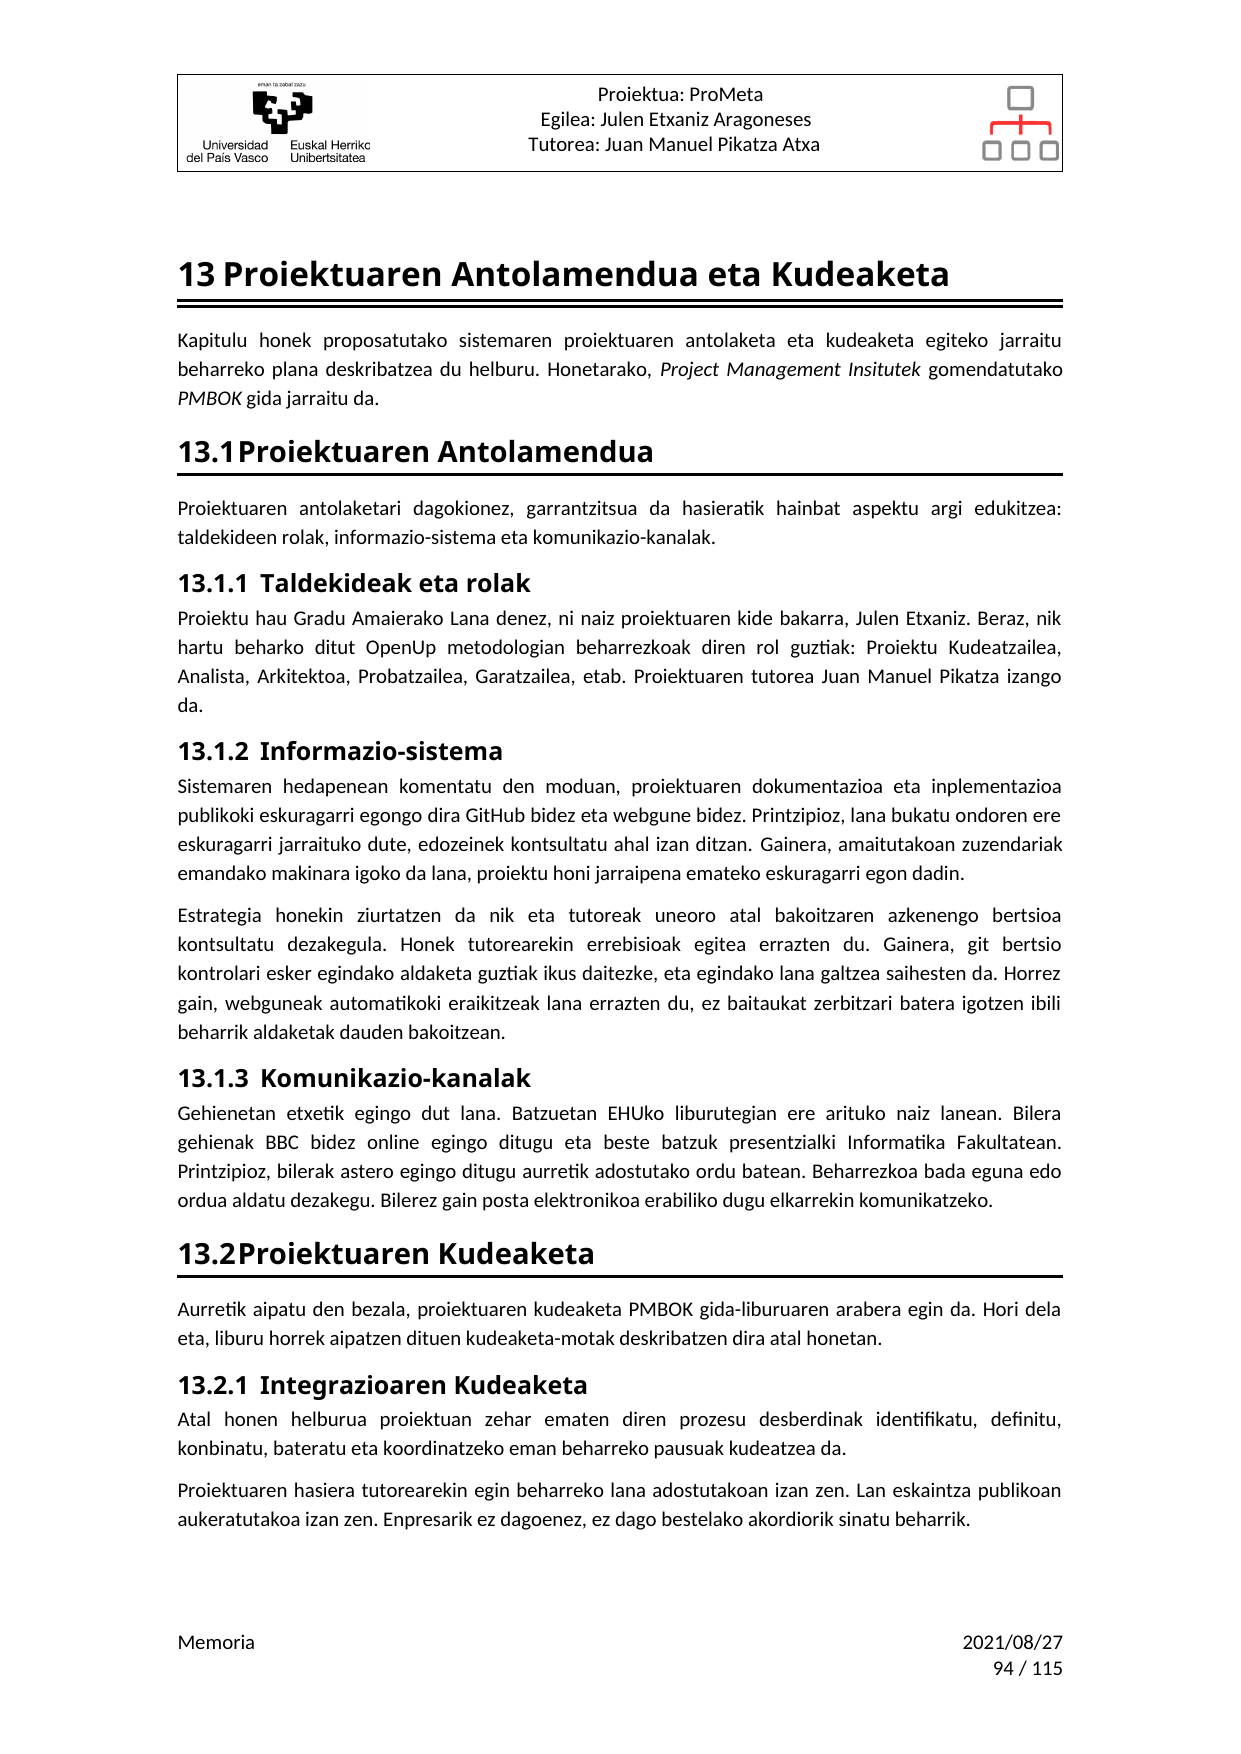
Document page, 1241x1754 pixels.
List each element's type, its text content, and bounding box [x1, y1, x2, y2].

subtitle Integrazioaren Kudeaketa [177, 1367, 1063, 1401]
text Gehienetan etxetik egingo dut lana. Batzuetan EHUko liburutegian ere arituko naiz lanean. Bilera gehienak BBC bidez online egingo ditugu eta beste batzuk presentzialki Informatika Fakultatean. Printzipioz, bilerak astero egingo ditugu aurretik adostutako ordu batean. Beharrezkoa bada eguna edo ordua aldatu dezakegu. Bilerez gain posta elektronikoa erabiliko dugu elkarrekin komunikatzeko. [177, 1100, 1063, 1213]
text Estrategia honekin ziurtatzen da nik eta tutoreak uneoro atal bakoitzaren azkenengo bertsioa kontsultatu dezakegula. Honek tutorearekin errebisioak egitea errazten du. Gainera, git bertsio kontrolari esker egindako aldaketa guztiak ikus daitezke, eta egindako lana galtzea saihesten da. Horrez gain, webguneak automatikoki eraikitzeak lana errazten du, ez baitaukat zerbitzari batera igotzen ibili beharrik aldaketak dauden bakoitzean. [177, 902, 1063, 1044]
subtitle Proiektuaren Antolamendua [177, 431, 1063, 473]
text Proiektu hau Gradu Amaierako Lana denez, ni naiz proiektuaren kide bakarra, Julen Etxaniz. Beraz, nik hartu beharko ditut OpenUp metodologian beharrezkoak diren rol guztiak: Proiektu Kudeatzailea, Analista, Arkitektoa, Probatzailea, Garatzailea, etab. Proiektuaren tutorea Juan Manuel Pikatza izango da. [177, 605, 1063, 718]
text Aurretik aipatu den bezala, proiektuaren kudeaketa PMBOK gida-liburuaren arabera egin da. Hori dela eta, liburu horrek aipatzen dituen kudeaketa-motak deskribatzen dira atal honetan. [177, 1296, 1063, 1351]
text Proiektuaren hasiera tutorearekin egin beharreko lana adostutakoan izan zen. Lan eskaintza publikoan aukeratutakoa izan zen. Enpresarik ez dagoenez, ez dago bestelako akordiorik sinatu beharrik. [177, 1477, 1063, 1532]
subtitle Taldekideak eta rolak [177, 566, 1063, 600]
subtitle Komunikazio-kanalak [177, 1061, 1063, 1095]
text Kapitulu honek proposatutako sistemaren proiektuaren antolaketa eta kudeaketa egiteko jarraitu beharreko plana deskribatzea du helburu. Honetarako, Project Management Insitutek gomendatutako PMBOK gida jarraitu da. [177, 327, 1063, 411]
text Atal honen helburua proiektuan zehar ematen diren prozesu desberdinak identifikatu, definitu, konbinatu, bateratu eta koordinatzeko eman beharreko pausuak kudeatzea da. [177, 1406, 1063, 1461]
text Sistemaren hedapenean komentatu den moduan, proiektuaren dokumentazioa eta inplementazioa publikoki eskuragarri egongo dira GitHub bidez eta webgune bidez. Printzipioz, lana bukatu ondoren ere eskuragarri jarraituko dute, edozeinek kontsultatu ahal izan ditzan. Gainera, amaitutakoan zuzendariak emandako makinara igoko da lana, proiektu honi jarraipena emateko eskuragarri egon dadin. [177, 773, 1063, 886]
text Proiektuaren antolaketari dagokionez, garrantzitsua da hasieratik hainbat aspektu argi edukitzea: taldekideen rolak, informazio-sistema eta komunikazio-kanalak. [177, 495, 1063, 549]
subtitle Proiektuaren Antolamendua eta Kudeaketa [177, 251, 1063, 299]
picture [182, 81, 370, 162]
subtitle Proiektuaren Kudeaketa [177, 1233, 1063, 1275]
subtitle Informazio-sistema [177, 734, 1063, 768]
picture [978, 80, 1060, 162]
